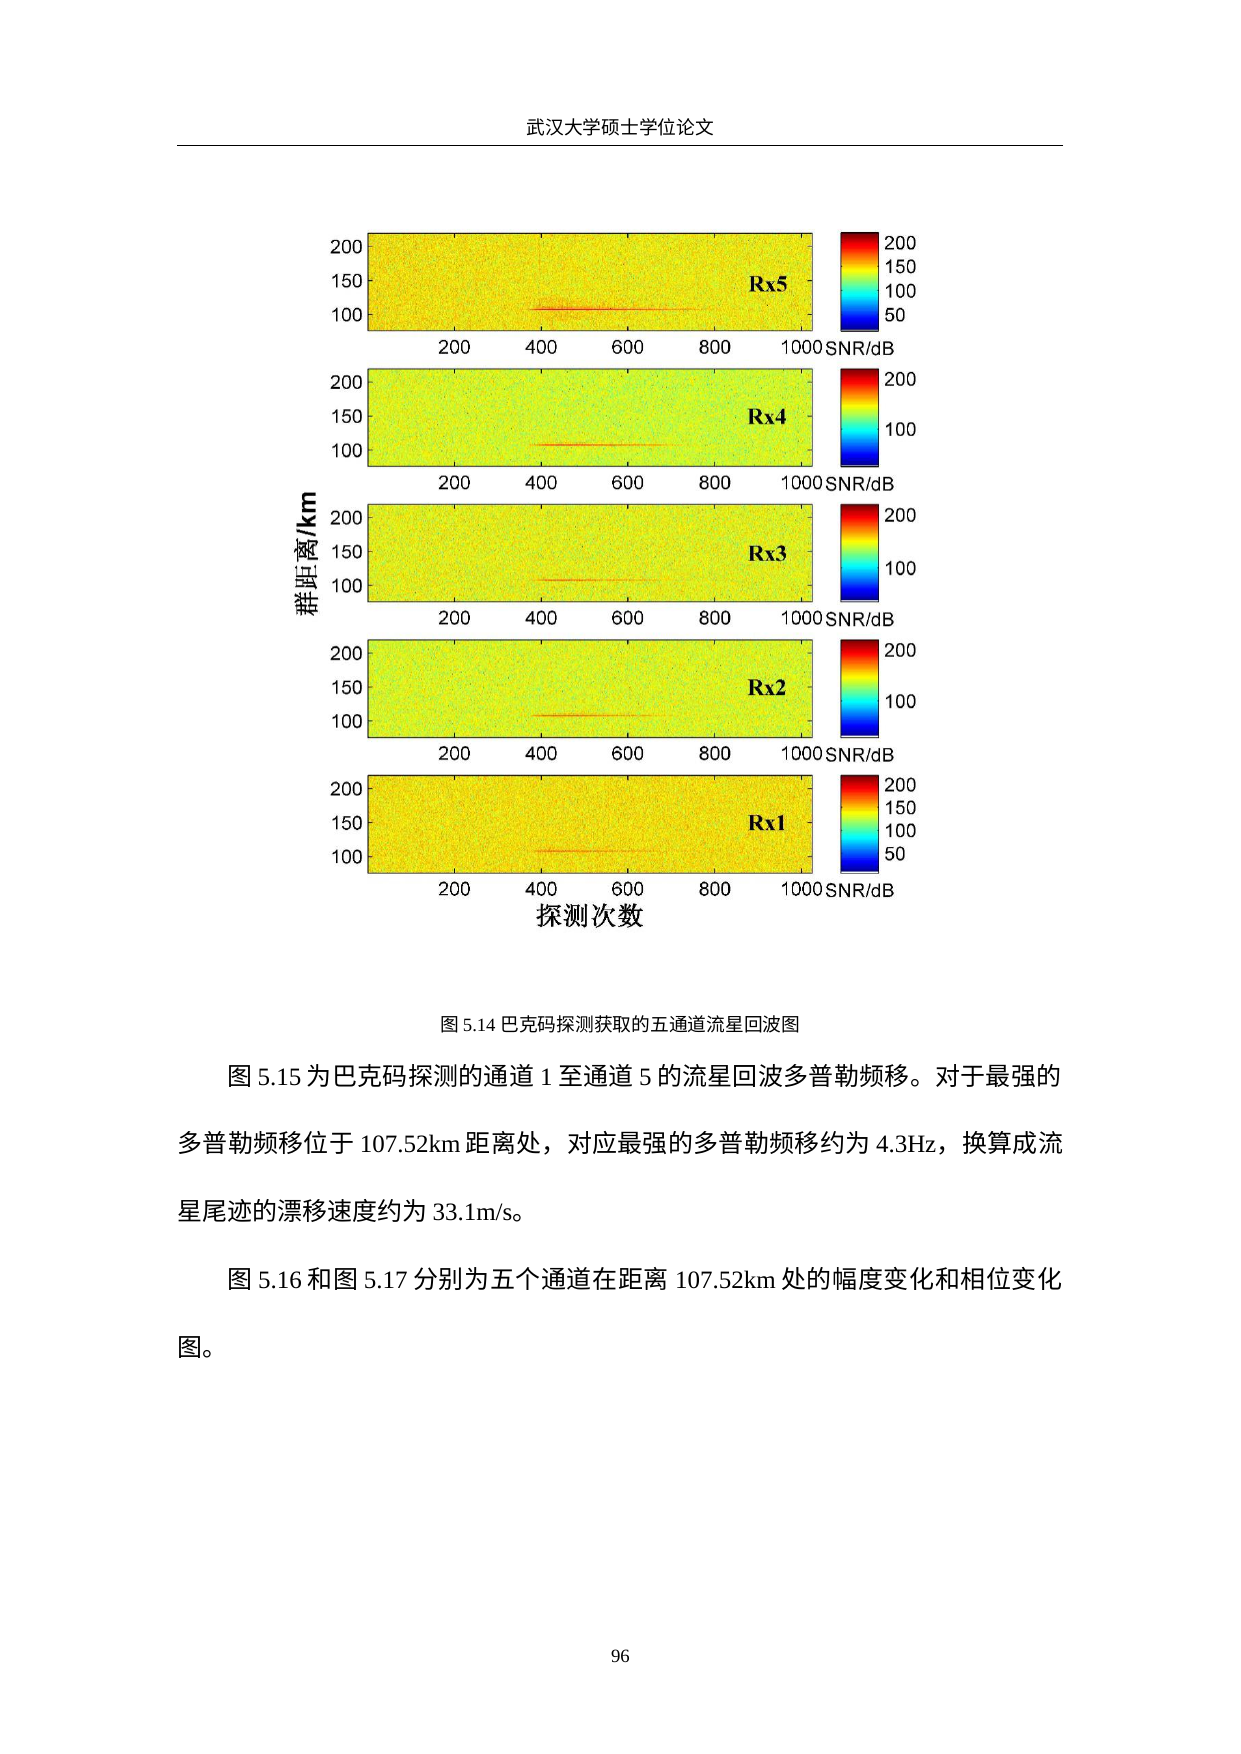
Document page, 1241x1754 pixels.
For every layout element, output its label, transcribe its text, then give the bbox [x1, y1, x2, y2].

text 图5.15为巴克码探测的通道1至通道5的流星回波多普勒频移。对于最强的多普勒频移位于107.52km距离处，对应最强的多普勒频移约为4.3Hz，换算成流星尾迹的漂移速度约为33.1m/s。 [177, 1040, 1063, 1244]
text 图5.16和图5.17分别为五个通道在距离107.52km处的幅度变化和相位变化图。 [177, 1244, 1063, 1380]
picture [280, 174, 961, 959]
text 图5.14 巴克码探测获取的五通道流星回波图 [177, 1006, 1063, 1040]
